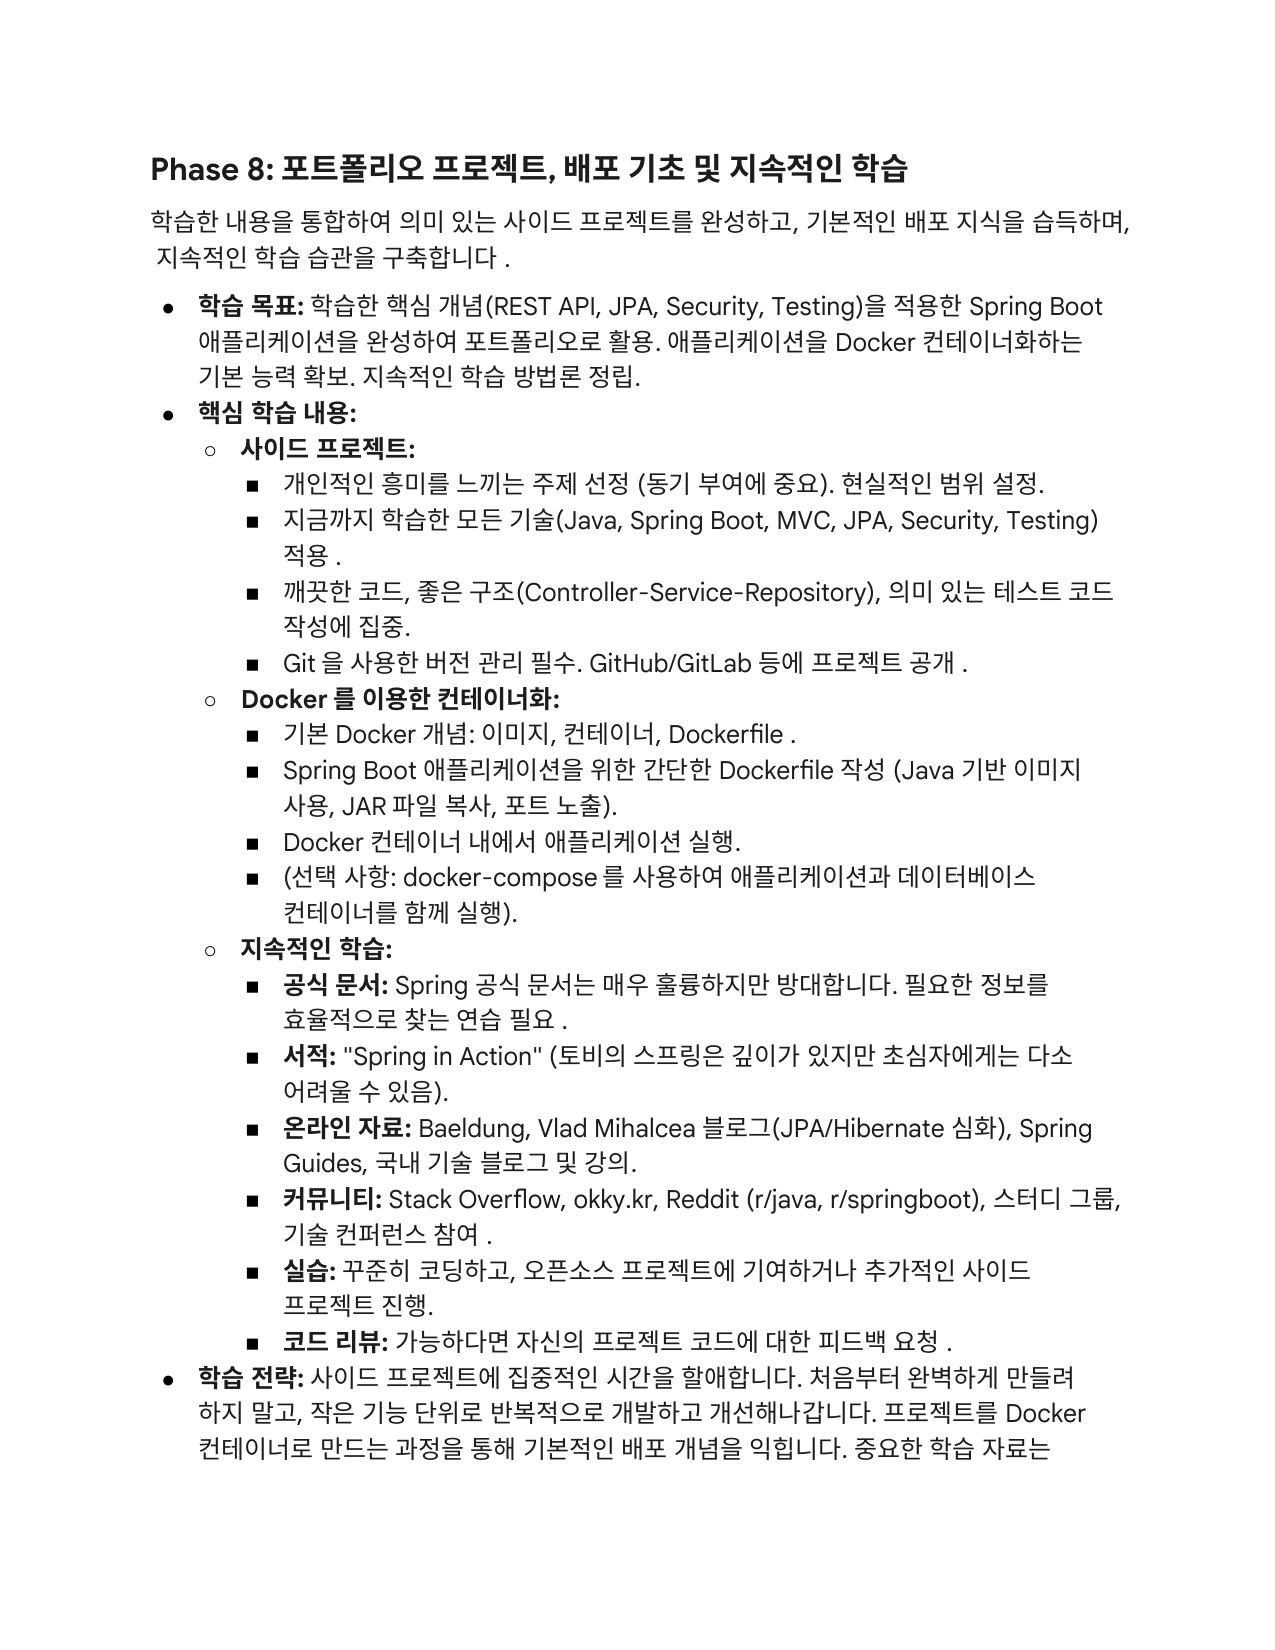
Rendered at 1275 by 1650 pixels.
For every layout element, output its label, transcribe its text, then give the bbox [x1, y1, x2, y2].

list 공식 문서: Spring 공식 문서는 매우 훌륭하지만 방대합니다. 필요한 정보를 효율적으로 찾는 연습 필요 . [245, 970, 1125, 1037]
subtitle Phase 8: 포트폴리오 프로젝트, 배포 기초 및 지속적인 학습 [150, 150, 1125, 189]
list 핵심 학습 내용: [161, 398, 1125, 429]
list 커뮤니티: Stack Overflow, okky.kr, Reddit (r/java, r/springboot), 스터디 그룹, 기술 컨퍼런스 참여 . [245, 1184, 1125, 1251]
list Docker 컨테이너 내에서 애플리케이션 실행. [245, 827, 1125, 858]
list 기본 Docker 개념: 이미지, 컨테이너, Dockerfile . [245, 720, 1125, 751]
list 학습 목표: 학습한 핵심 개념(REST API, JPA, Security, Testing)을 적용한 Spring Boot 애플리케이션을 완성하여 포트폴리오로 활용. 애플리케이션을 Docker 컨테이너화하는 기본 능력 확보. 지속적인 학습 방법론 정립. [161, 291, 1125, 394]
list 지금까지 학습한 모든 기술(Java, Spring Boot, MVC, JPA, Security, Testing) 적용 . [245, 505, 1125, 572]
list 서적: "Spring in Action" (토비의 스프링은 깊이가 있지만 초심자에게는 다소 어려울 수 있음). [245, 1041, 1125, 1108]
list 지속적인 학습: [203, 934, 1125, 966]
list 실습: 꾸준히 코딩하고, 오픈소스 프로젝트에 기여하거나 추가적인 사이드 프로젝트 진행. [245, 1256, 1125, 1323]
list Spring Boot 애플리케이션을 위한 간단한 Dockerfile 작성 (Java 기반 이미지 사용, JAR 파일 복사, 포트 노출). [245, 756, 1125, 823]
list 코드 리뷰: 가능하다면 자신의 프로젝트 코드에 대한 피드백 요청 . [245, 1327, 1125, 1358]
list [161, 1363, 1125, 1466]
list 사이드 프로젝트: [203, 434, 1125, 465]
list 개인적인 흥미를 느끼는 주제 선정 (동기 부여에 중요). 현실적인 범위 설정. [245, 470, 1125, 501]
list Docker를 이용한 컨테이너화: [203, 684, 1125, 715]
text 학습한 내용을 통합하여 의미 있는 사이드 프로젝트를 완성하고, 기본적인 배포 지식을 습득하며, 지속적인 학습 습관을 구축합니다 . [150, 207, 1125, 274]
list 온라인 자료: Baeldung, Vlad Mihalcea 블로그(JPA/Hibernate 심화), Spring Guides, 국내 기술 블로그 및 강의. [245, 1113, 1125, 1180]
list 깨끗한 코드, 좋은 구조(Controller-Service-Repository), 의미 있는 테스트 코드 작성에 집중. [245, 577, 1125, 644]
list Git을 사용한 버전 관리 필수. GitHub/GitLab 등에 프로젝트 공개 . [245, 648, 1125, 680]
list (선택 사항: docker-compose를 사용하여 애플리케이션과 데이터베이스 컨테이너를 함께 실행). [245, 863, 1125, 930]
